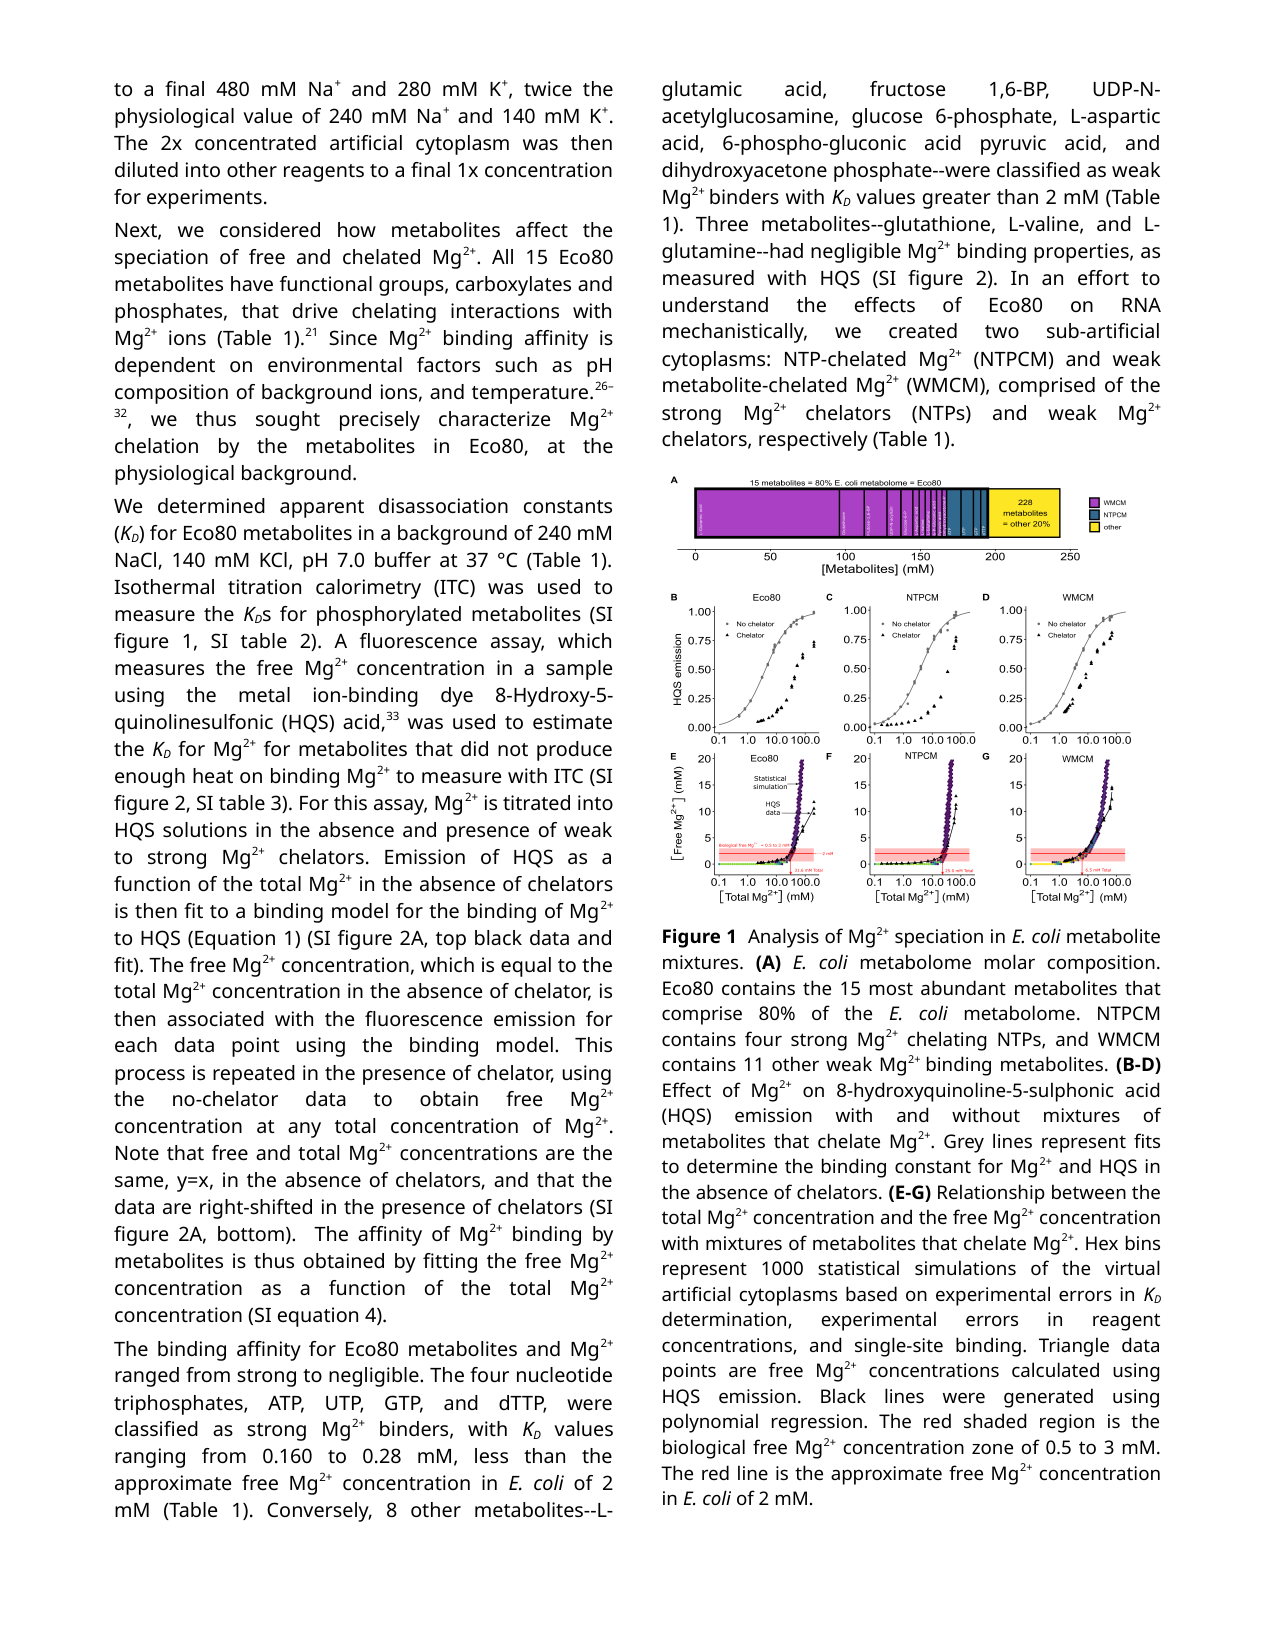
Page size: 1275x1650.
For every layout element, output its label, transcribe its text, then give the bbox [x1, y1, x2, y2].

text The binding affinity for Eco80 metabolites and Mg2+ ranged from strong to negligible. The four nucleotide triphosphates, ATP, UTP, GTP, and dTTP, were classified as strong Mg2+ binders, with KD values ranging from 0.160 to 0.28 mM, less than the approximate free Mg2+ concentration in E. coli of 2 mM (Table 1). Conversely, 8 other metabolites--L-glutamic acid, fructose 1,6-BP, UDP-N-acetylglucosamine, glucose 6-phosphate, L-aspartic acid, 6-phospho-gluconic acid pyruvic acid, and dihydroxyacetone phosphate--were classified as weak Mg2+ binders with KD values greater than 2 mM (Table 1). Three metabolites--glutathione, L-valine, and L-glutamine--had negligible Mg2+ binding properties, as measured with HQS (SI figure 2). In an effort to understand the effects of Eco80 on RNA mechanistically, we created two sub-artificial cytoplasms: NTP-chelated Mg2+ (NTPCM) and weak metabolite-chelated Mg2+ (WMCM), comprised of the strong Mg2+ chelators (NTPs) and weak Mg2+ chelators, respectively (Table 1). [114, 1335, 613, 1524]
text Next, we considered how metabolites affect the speciation of free and chelated Mg2+. All 15 Eco80 metabolites have functional groups, carboxylates and phosphates, that drive chelating interactions with Mg2+ ions (Table 1).21 Since Mg2+ binding affinity is dependent on environmental factors such as pH composition of background ions, and temperature.26–32, we thus sought precisely characterize Mg2+ chelation by the metabolites in Eco80, at the physiological background. [114, 216, 613, 486]
text The binding affinity for Eco80 metabolites and Mg2+ ranged from strong to negligible. The four nucleotide triphosphates, ATP, UTP, GTP, and dTTP, were classified as strong Mg2+ binders, with KD values ranging from 0.160 to 0.28 mM, less than the approximate free Mg2+ concentration in E. coli of 2 mM (Table 1). Conversely, 8 other metabolites--L-glutamic acid, fructose 1,6-BP, UDP-N-acetylglucosamine, glucose 6-phosphate, L-aspartic acid, 6-phospho-gluconic acid pyruvic acid, and dihydroxyacetone phosphate--were classified as weak Mg2+ binders with KD values greater than 2 mM (Table 1). Three metabolites--glutathione, L-valine, and L-glutamine--had negligible Mg2+ binding properties, as measured with HQS (SI figure 2). In an effort to understand the effects of Eco80 on RNA mechanistically, we created two sub-artificial cytoplasms: NTP-chelated Mg2+ (NTPCM) and weak metabolite-chelated Mg2+ (WMCM), comprised of the strong Mg2+ chelators (NTPs) and weak Mg2+ chelators, respectively (Table 1). [661, 75, 1161, 453]
picture [661, 458, 1142, 924]
text Figure 1 Analysis of Mg2+ speciation in E. coli metabolite mixtures. (A) E. coli metabolome molar composition. Eco80 contains the 15 most abundant metabolites that comprise 80% of the E. coli metabolome. NTPCM contains four strong Mg2+ chelating NTPs, and WMCM contains 11 other weak Mg2+ binding metabolites. (B-D) Effect of Mg2+ on 8-hydroxyquinoline-5-sulphonic acid (HQS) emission with and without mixtures of metabolites that chelate Mg2+. Grey lines represent fits to determine the binding constant for Mg2+ and HQS in the absence of chelators. (E-G) Relationship between the total Mg2+ concentration and the free Mg2+ concentration with mixtures of metabolites that chelate Mg2+. Hex bins represent 1000 statistical simulations of the virtual artificial cytoplasms based on experimental errors in KD determination, experimental errors in reagent concentrations, and single-site binding. Triangle data points are free Mg2+ concentrations calculated using HQS emission. Black lines were generated using polynomial regression. The red shaded region is the biological free Mg2+ concentration zone of 0.5 to 3 mM. The red line is the approximate free Mg2+ concentration in E. coli of 2 mM. [661, 924, 1161, 1511]
text We determined apparent disassociation constants (KD) for Eco80 metabolites in a background of 240 mM NaCl, 140 mM KCl, pH 7.0 buffer at 37 °C (Table 1). Isothermal titration calorimetry (ITC) was used to measure the KDs for phosphorylated metabolites (SI figure 1, SI table 2). A fluorescence assay, which measures the free Mg2+ concentration in a sample using the metal ion-binding dye 8-Hydroxy-5-quinolinesulfonic (HQS) acid,33 was used to estimate the KD for Mg2+ for metabolites that did not produce enough heat on binding Mg2+ to measure with ITC (SI figure 2, SI table 3). For this assay, Mg2+ is titrated into HQS solutions in the absence and presence of weak to strong Mg2+ chelators. Emission of HQS as a function of the total Mg2+ in the absence of chelators is then fit to a binding model for the binding of Mg2+ to HQS (Equation 1) (SI figure 2A, top black data and fit). The free Mg2+ concentration, which is equal to the total Mg2+ concentration in the absence of chelator, is then associated with the fluorescence emission for each data point using the binding model. This process is repeated in the presence of chelator, using the no-chelator data to obtain free Mg2+ concentration at any total concentration of Mg2+. Note that free and total Mg2+ concentrations are the same, y=x, in the absence of chelators, and that the data are right-shifted in the presence of chelators (SI figure 2A, bottom). The affinity of Mg2+ binding by metabolites is thus obtained by fitting the free Mg2+ concentration as a function of the total Mg2+ concentration (SI equation 4). [114, 492, 613, 1328]
